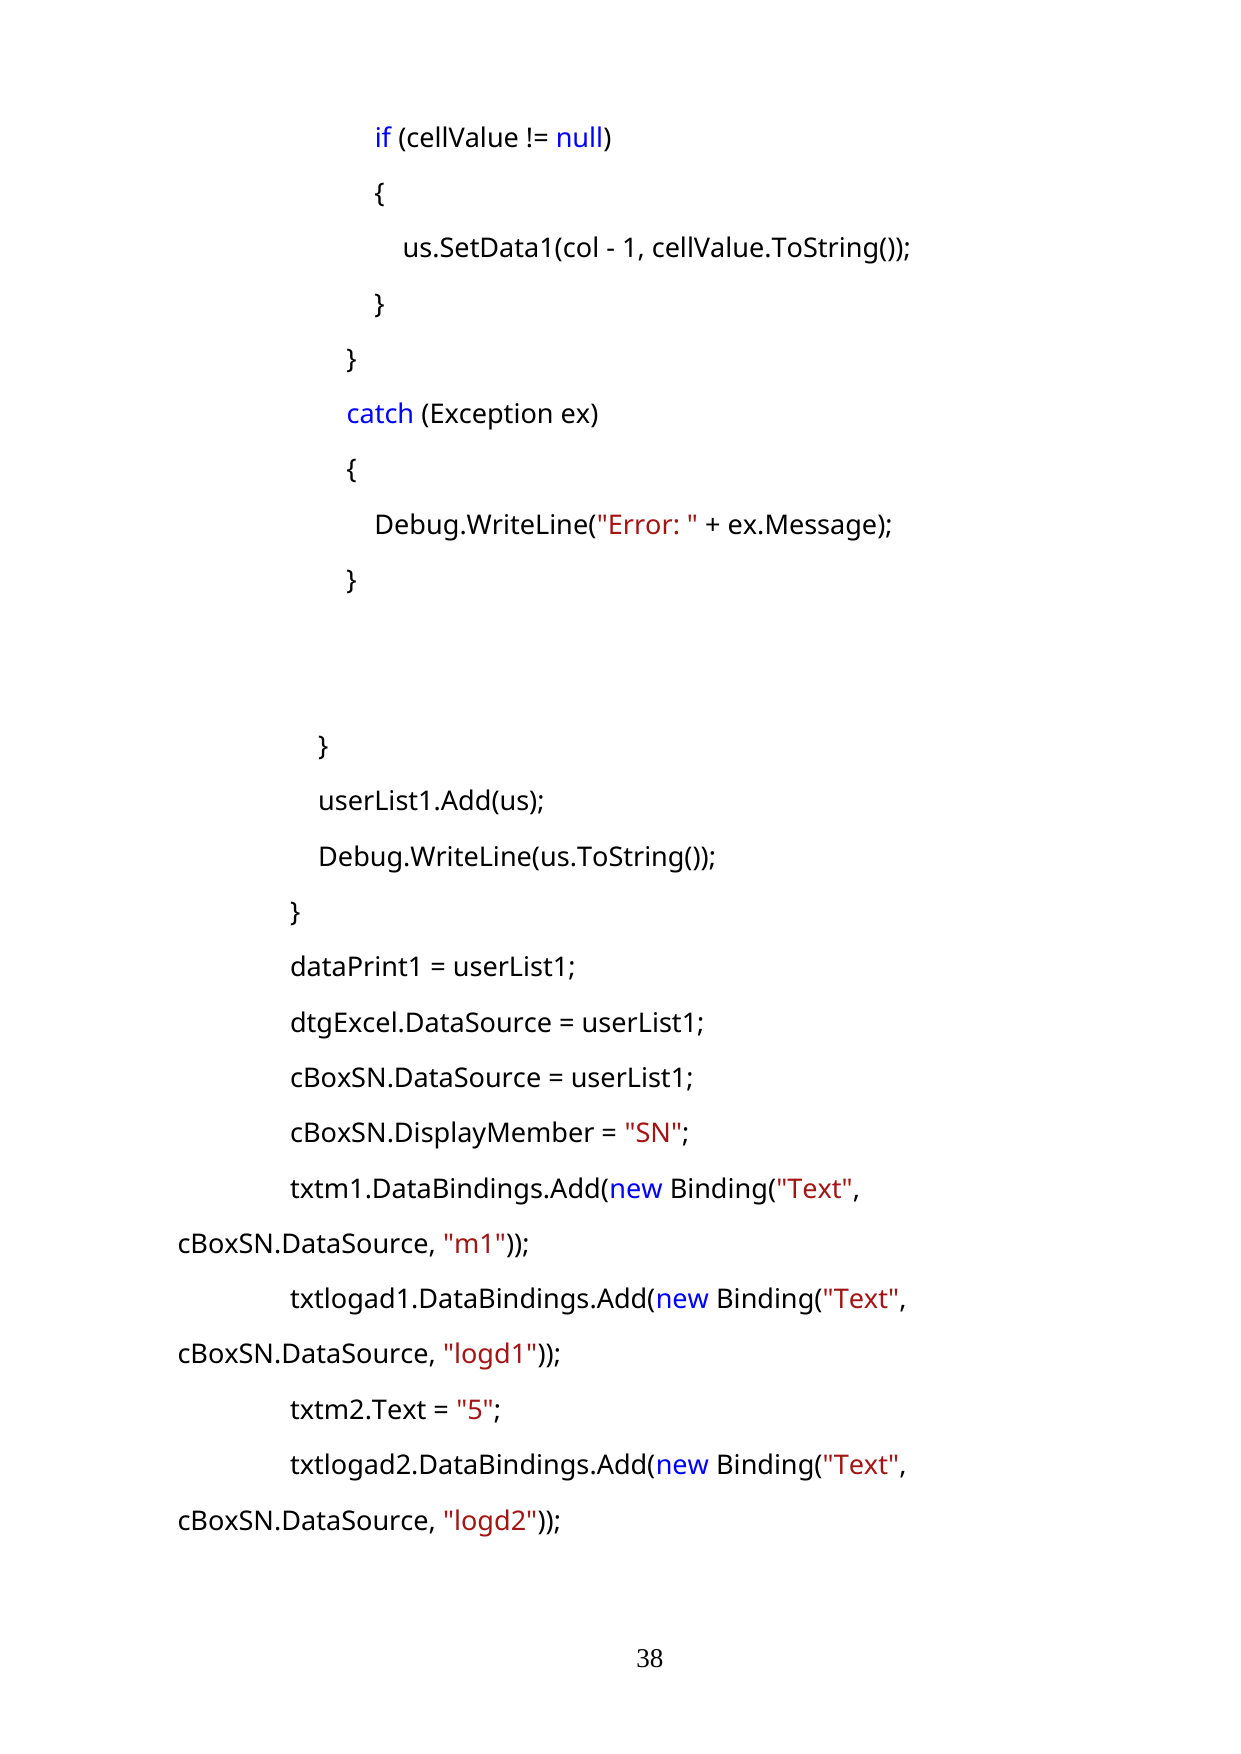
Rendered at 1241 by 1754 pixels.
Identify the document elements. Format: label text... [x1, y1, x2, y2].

text userList1.Add(us); [177, 782, 1122, 819]
text if (cellValue != null) [177, 118, 1122, 155]
text Debug.WriteLine(us.ToString()); [177, 837, 1122, 874]
text } [177, 727, 1122, 763]
text } [177, 284, 1122, 321]
text txtm1.DataBindings.Add(new Binding("Text", cBoxSN.DataSource, "m1")); [177, 1169, 1122, 1261]
text } [177, 561, 1122, 597]
text txtlogad1.DataBindings.Add(new Binding("Text", cBoxSN.DataSource, "logd1")); [177, 1280, 1122, 1372]
text catch (Exception ex) [177, 395, 1122, 432]
text { [177, 173, 1122, 210]
text cBoxSN.DisplayMember = "SN"; [177, 1114, 1122, 1151]
text Debug.WriteLine("Error: " + ex.Message); [177, 505, 1122, 542]
text txtm2.Text = "5"; [177, 1390, 1122, 1427]
text cBoxSN.DataSource = userList1; [177, 1058, 1122, 1095]
text dataPrint1 = userList1; [177, 948, 1122, 985]
text } [177, 339, 1122, 376]
text txtlogad2.DataBindings.Add(new Binding("Text", cBoxSN.DataSource, "logd2")); [177, 1446, 1122, 1538]
text } [177, 892, 1122, 929]
text dtgExcel.DataSource = userList1; [177, 1003, 1122, 1040]
text us.SetData1(col - 1, cellValue.ToString()); [177, 229, 1122, 266]
text { [177, 450, 1122, 487]
